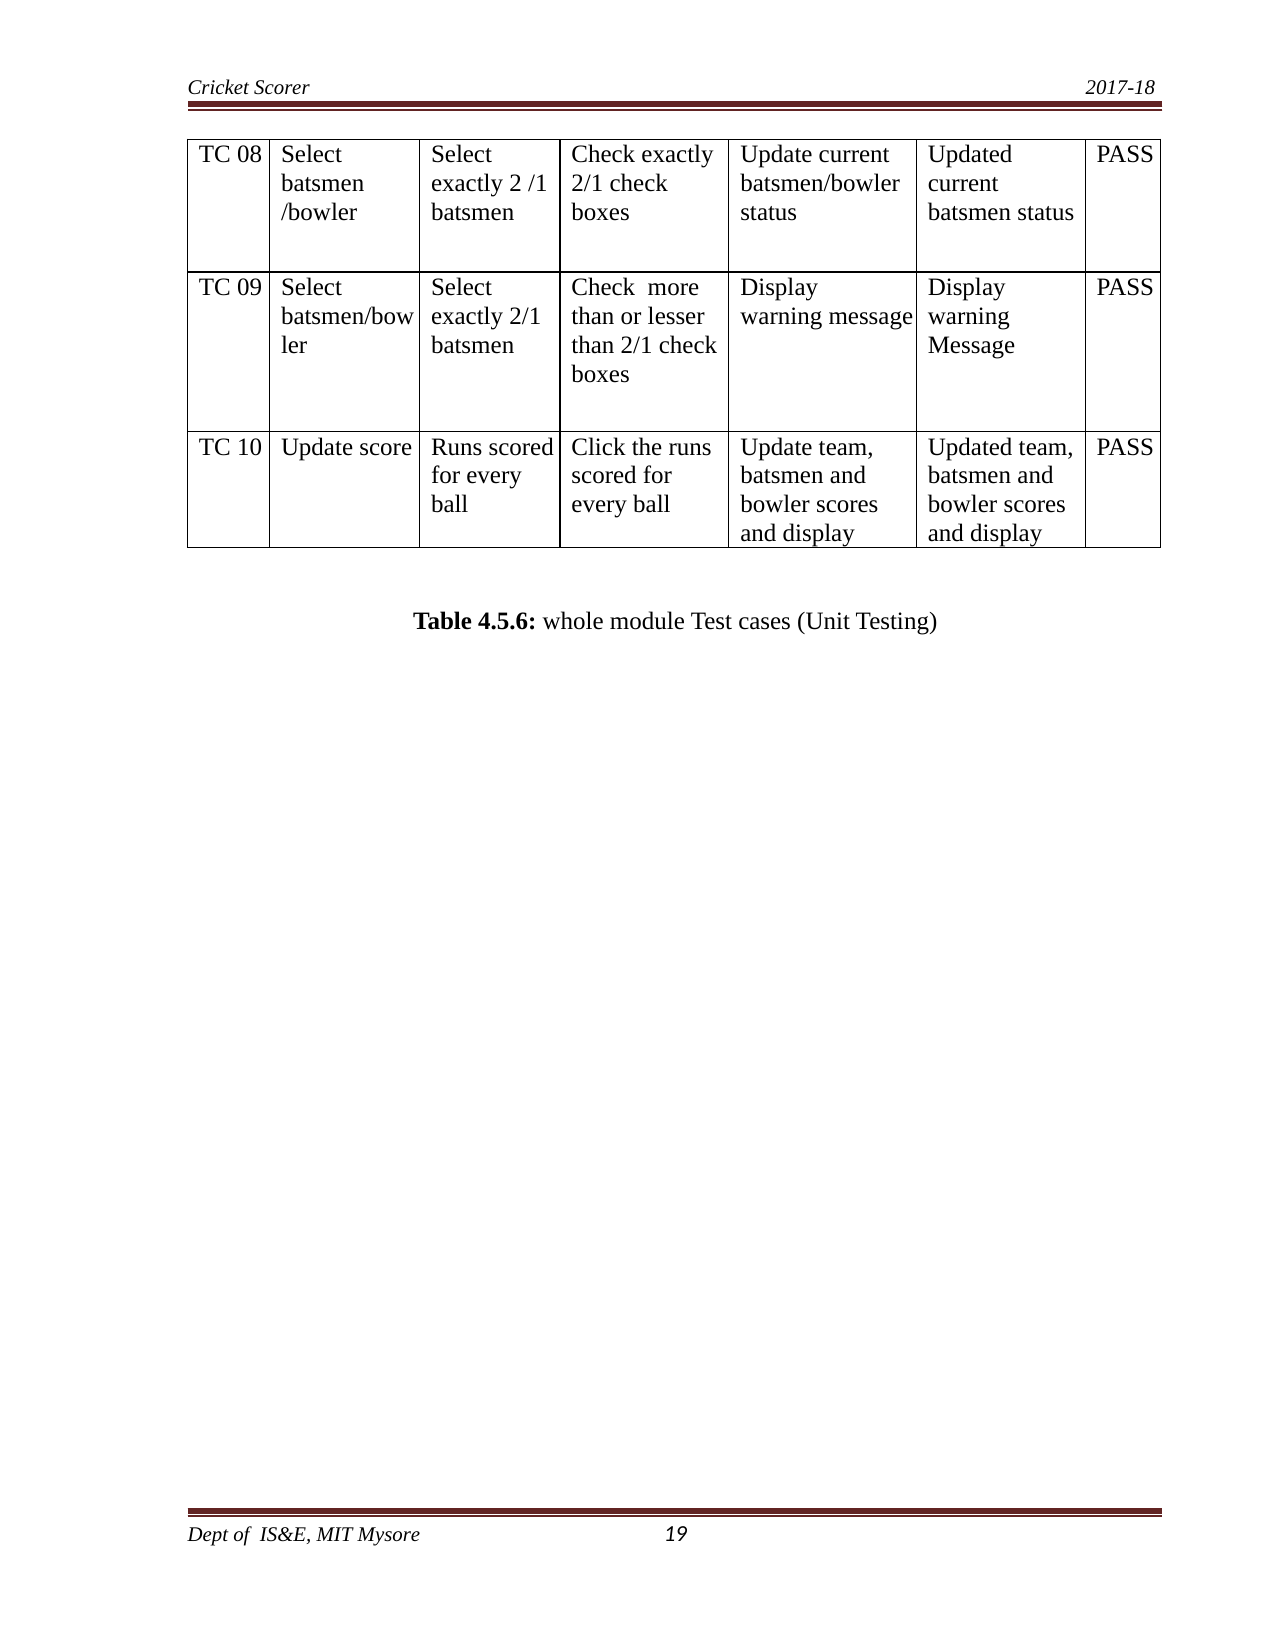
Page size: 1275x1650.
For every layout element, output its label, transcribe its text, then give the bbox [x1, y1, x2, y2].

table_cell Check more than or lesser than 2/1 check boxes [561, 273, 728, 431]
table_cell Select batsmen/bowler [270, 273, 419, 431]
table_cell PASS [1086, 273, 1160, 431]
table_cell Select exactly 2 /1 batsmen [420, 140, 559, 271]
table_cell Check exactly 2/1 check boxes [561, 140, 728, 271]
table_cell Update team, batsmen and bowler scores and display [729, 432, 916, 547]
table_cell PASS [1086, 140, 1160, 271]
table_cell Select exactly 2/1 batsmen [420, 273, 559, 431]
table_cell TC 10 [188, 432, 269, 547]
text Table 4.5.6: whole module Test cases (Unit Testing) [187, 606, 1162, 634]
table_cell Updated current batsmen status [917, 140, 1085, 271]
table_cell TC 08 [188, 140, 269, 271]
table_cell Display warning message [729, 273, 916, 431]
table_cell Display warning Message [917, 273, 1085, 431]
table_cell Update current batsmen/bowler status [729, 140, 916, 271]
table_cell TC 09 [188, 273, 269, 431]
table_cell Click the runs scored for every ball [561, 432, 728, 547]
table_cell Select batsmen /bowler [270, 140, 419, 271]
table_cell Update score [270, 432, 419, 547]
table_cell PASS [1086, 432, 1160, 547]
table_cell Updated team, batsmen and bowler scores and display [917, 432, 1085, 547]
table_cell Runs scored for every ball [420, 432, 559, 547]
